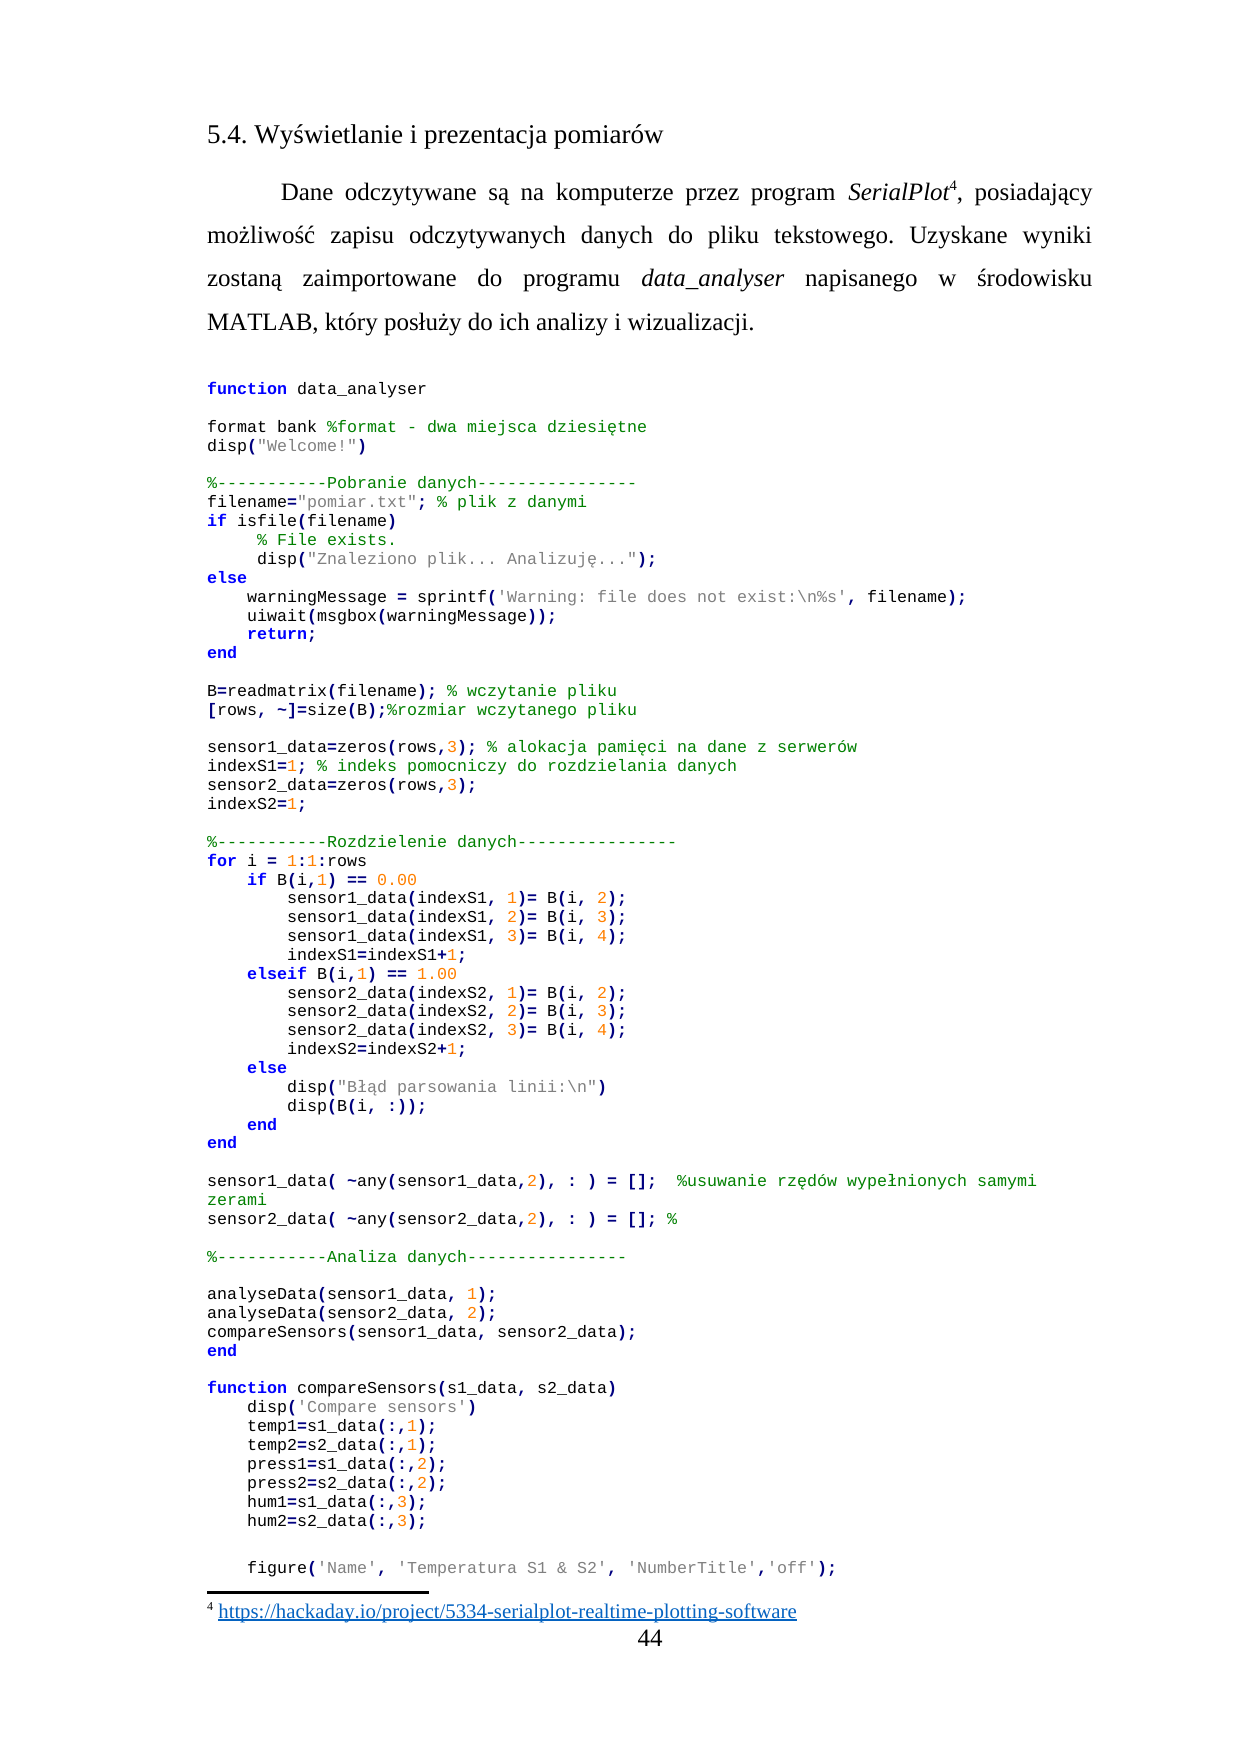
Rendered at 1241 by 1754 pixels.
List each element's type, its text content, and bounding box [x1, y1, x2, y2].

text else [207, 1059, 1092, 1078]
text temp1=s1_data(:,1); [207, 1418, 1092, 1437]
text else [207, 569, 1092, 588]
text B=readmatrix(filename); % wczytanie pliku [207, 682, 1092, 701]
text if isfile(filename) [207, 513, 1092, 532]
text sensor2_data( ~any(sensor2_data,2), : ) = []; % [207, 1210, 1092, 1229]
text if B(i,1) == 0.00 [207, 871, 1092, 890]
text press1=s1_data(:,2); [207, 1456, 1092, 1474]
text sensor1_data(indexS1, 2)= B(i, 3); [207, 909, 1092, 928]
text for i = 1:1:rows [207, 852, 1092, 871]
text sensor1_data(indexS1, 3)= B(i, 4); [207, 928, 1092, 946]
subtitle 5.4. Wyświetlanie i prezentacja pomiarów [207, 118, 1092, 149]
text disp('Compare sensors') [207, 1399, 1092, 1418]
text format bank %format - dwa miejsca dziesiętne [207, 418, 1092, 437]
text sensor1_data(indexS1, 1)= B(i, 2); [207, 890, 1092, 909]
text %-----------Analiza danych---------------- [207, 1248, 1092, 1267]
text % File exists. [207, 532, 1092, 551]
text function compareSensors(s1_data, s2_data) [207, 1380, 1092, 1399]
text temp2=s2_data(:,1); [207, 1437, 1092, 1456]
text end [207, 645, 1092, 664]
text indexS2=indexS2+1; [207, 1041, 1092, 1059]
text %-----------Rozdzielenie danych---------------- [207, 833, 1092, 852]
text analyseData(sensor1_data, 1); [207, 1286, 1092, 1305]
text function data_analyser [207, 381, 1092, 400]
text disp("Welcome!") [207, 437, 1092, 456]
text hum1=s1_data(:,3); [207, 1493, 1092, 1512]
text filename="pomiar.txt"; % plik z danymi [207, 494, 1092, 513]
text indexS2=1; [207, 796, 1092, 814]
text [rows, ~]=size(B);%rozmiar wczytanego pliku [207, 701, 1092, 720]
text figure('Name', 'Temperatura S1 & S2', 'NumberTitle','off'); [207, 1560, 1092, 1578]
text warningMessage = sprintf('Warning: file does not exist:\n%s', filename); [207, 588, 1092, 607]
text indexS1=1; % indeks pomocniczy do rozdzielania danych [207, 758, 1092, 777]
text sensor2_data(indexS2, 3)= B(i, 4); [207, 1022, 1092, 1041]
text disp(B(i, :)); [207, 1097, 1092, 1116]
text press2=s2_data(:,2); [207, 1474, 1092, 1493]
text indexS1=indexS1+1; [207, 946, 1092, 965]
text end [207, 1342, 1092, 1361]
text sensor1_data=zeros(rows,3); % alokacja pamięci na dane z serwerów [207, 739, 1092, 758]
text Dane odczytywane są na komputerze przez program SerialPlot, posiadający możliwość zapisu odczytywanych danych do pliku tekstowego. Uzyskane wyniki zostaną zaimportowane do programu data_analyser napisanego w środowisku MATLAB, który posłuży do ich analizy i wizualizacji. [207, 177, 1092, 335]
text sensor2_data(indexS2, 1)= B(i, 2); [207, 984, 1092, 1003]
text uiwait(msgbox(warningMessage)); [207, 607, 1092, 626]
text end [207, 1135, 1092, 1154]
text hum2=s2_data(:,3); [207, 1512, 1092, 1531]
text sensor2_data=zeros(rows,3); [207, 777, 1092, 796]
text disp("Błąd parsowania linii:\n") [207, 1078, 1092, 1097]
text return; [207, 626, 1092, 645]
text sensor2_data(indexS2, 2)= B(i, 3); [207, 1003, 1092, 1022]
text compareSensors(sensor1_data, sensor2_data); [207, 1323, 1092, 1342]
text end [207, 1116, 1092, 1135]
text sensor1_data( ~any(sensor1_data,2), : ) = []; %usuwanie rzędów wypełnionych samymi zerami [207, 1173, 1092, 1210]
text analyseData(sensor2_data, 2); [207, 1305, 1092, 1323]
text disp("Znaleziono plik... Analizuję..."); [207, 551, 1092, 569]
text %-----------Pobranie danych---------------- [207, 475, 1092, 494]
text elseif B(i,1) == 1.00 [207, 965, 1092, 984]
